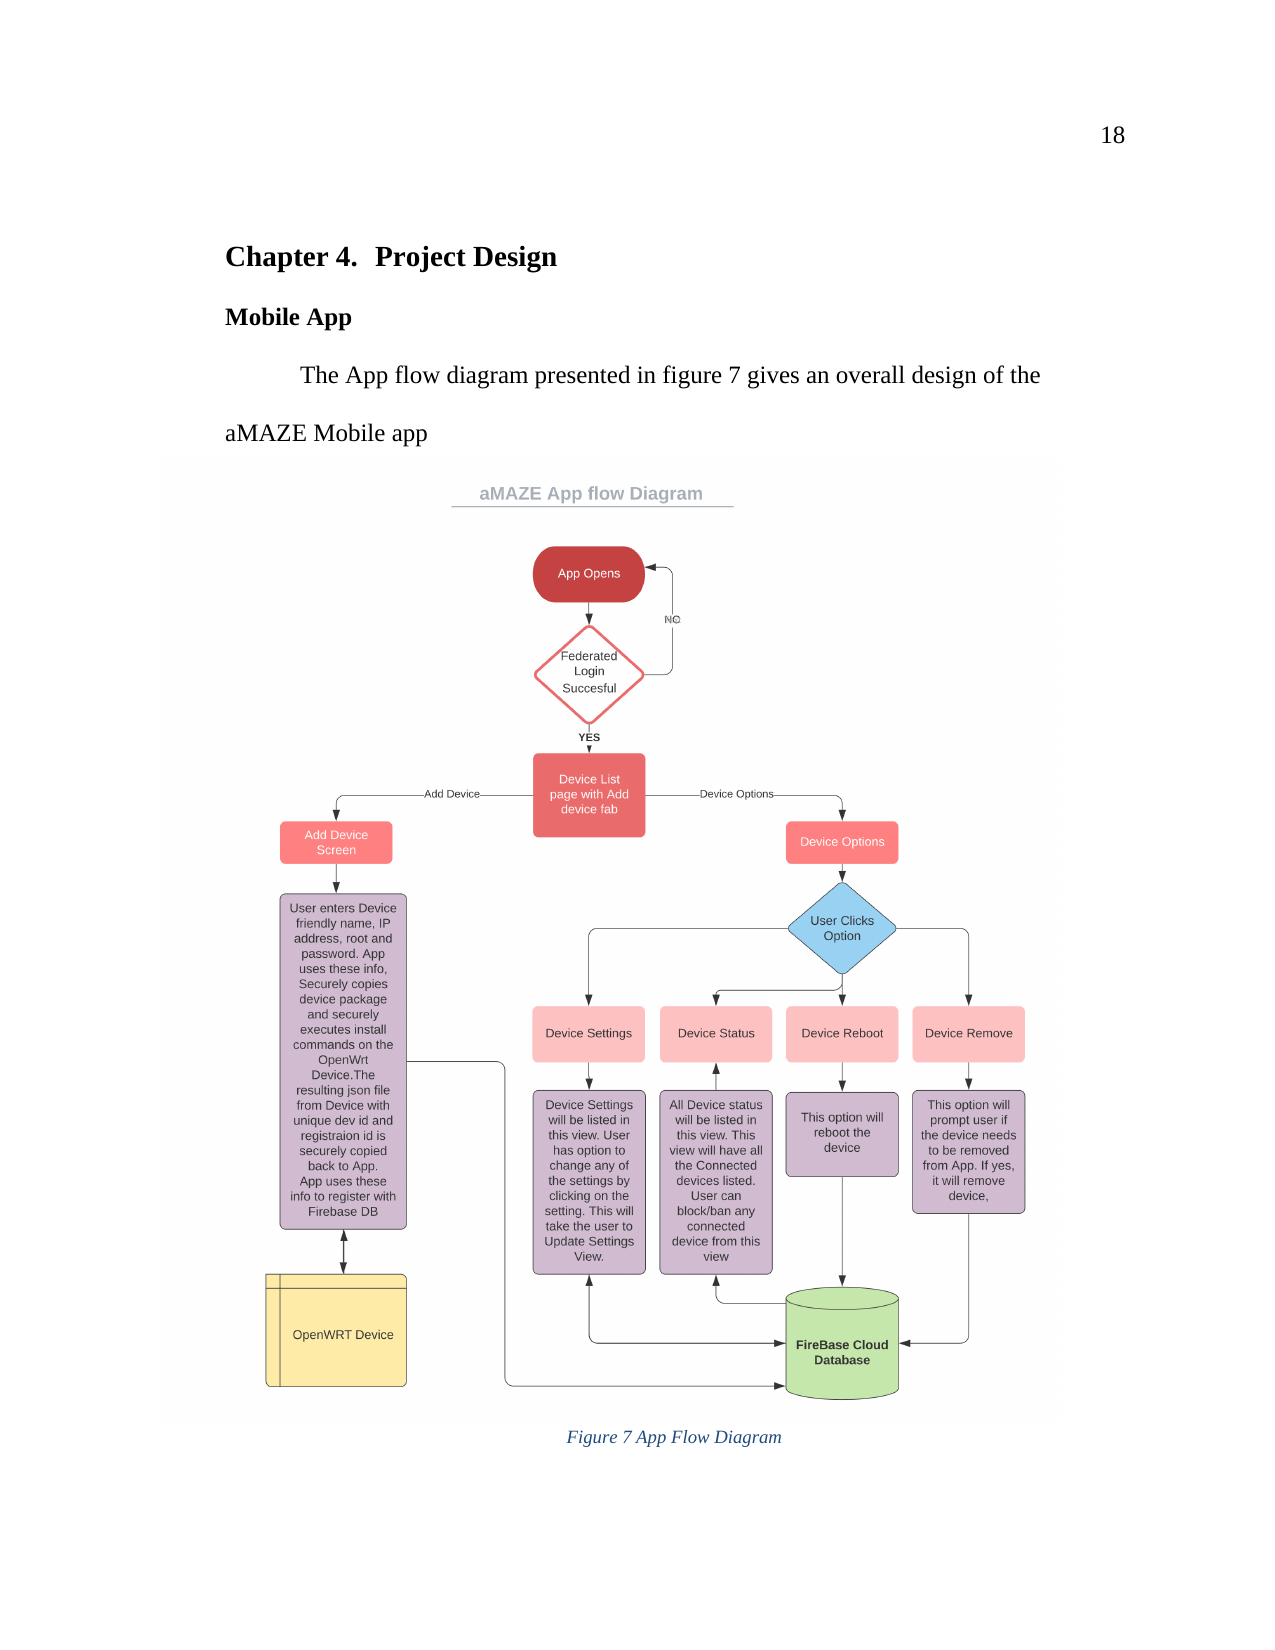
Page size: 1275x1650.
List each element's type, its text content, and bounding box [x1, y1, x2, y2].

picture [161, 456, 1062, 1426]
subtitle Project Design [225, 220, 1125, 278]
text The App flow diagram presented in figure 7 gives an overall design of the aMAZE Mobile app [225, 337, 1125, 453]
subtitle Mobile App [225, 278, 1125, 337]
